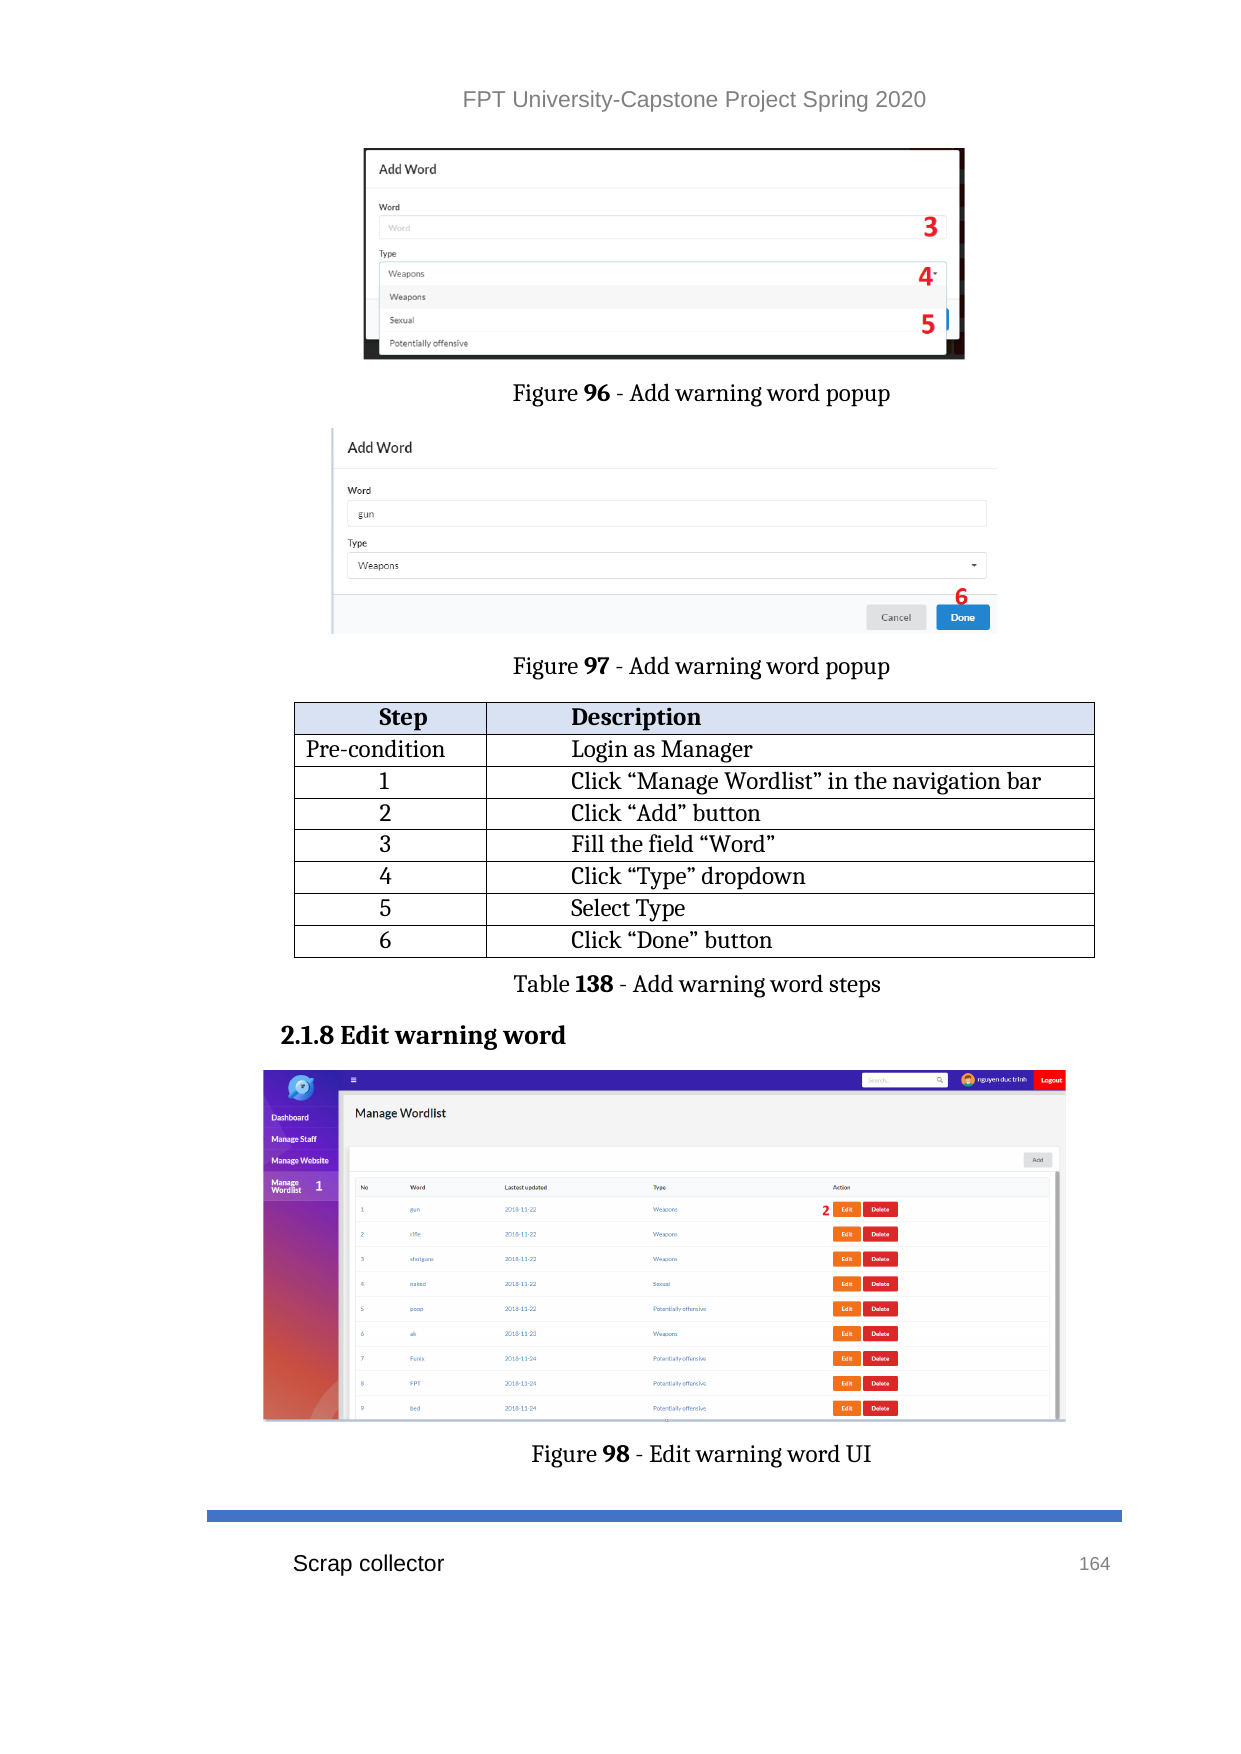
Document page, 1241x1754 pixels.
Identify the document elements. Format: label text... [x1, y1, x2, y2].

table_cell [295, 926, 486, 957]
picture [263, 1070, 1066, 1422]
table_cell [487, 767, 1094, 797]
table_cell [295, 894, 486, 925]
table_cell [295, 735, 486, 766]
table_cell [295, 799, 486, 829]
text Figure 98 - Edit warning word UI [207, 1440, 1122, 1469]
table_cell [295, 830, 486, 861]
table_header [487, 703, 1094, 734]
text Table 138 - Add warning word steps [207, 970, 1122, 999]
text Figure 96 - Add warning word popup [207, 378, 1122, 407]
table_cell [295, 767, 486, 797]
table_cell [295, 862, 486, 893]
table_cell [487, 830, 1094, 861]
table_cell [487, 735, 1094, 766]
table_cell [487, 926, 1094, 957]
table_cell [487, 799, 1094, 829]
picture [363, 147, 966, 360]
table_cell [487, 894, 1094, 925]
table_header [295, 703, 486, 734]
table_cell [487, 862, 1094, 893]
text Figure 97 - Add warning word popup [207, 652, 1122, 681]
picture [331, 428, 998, 634]
text 2.1.8 Edit warning word [207, 1020, 1122, 1051]
